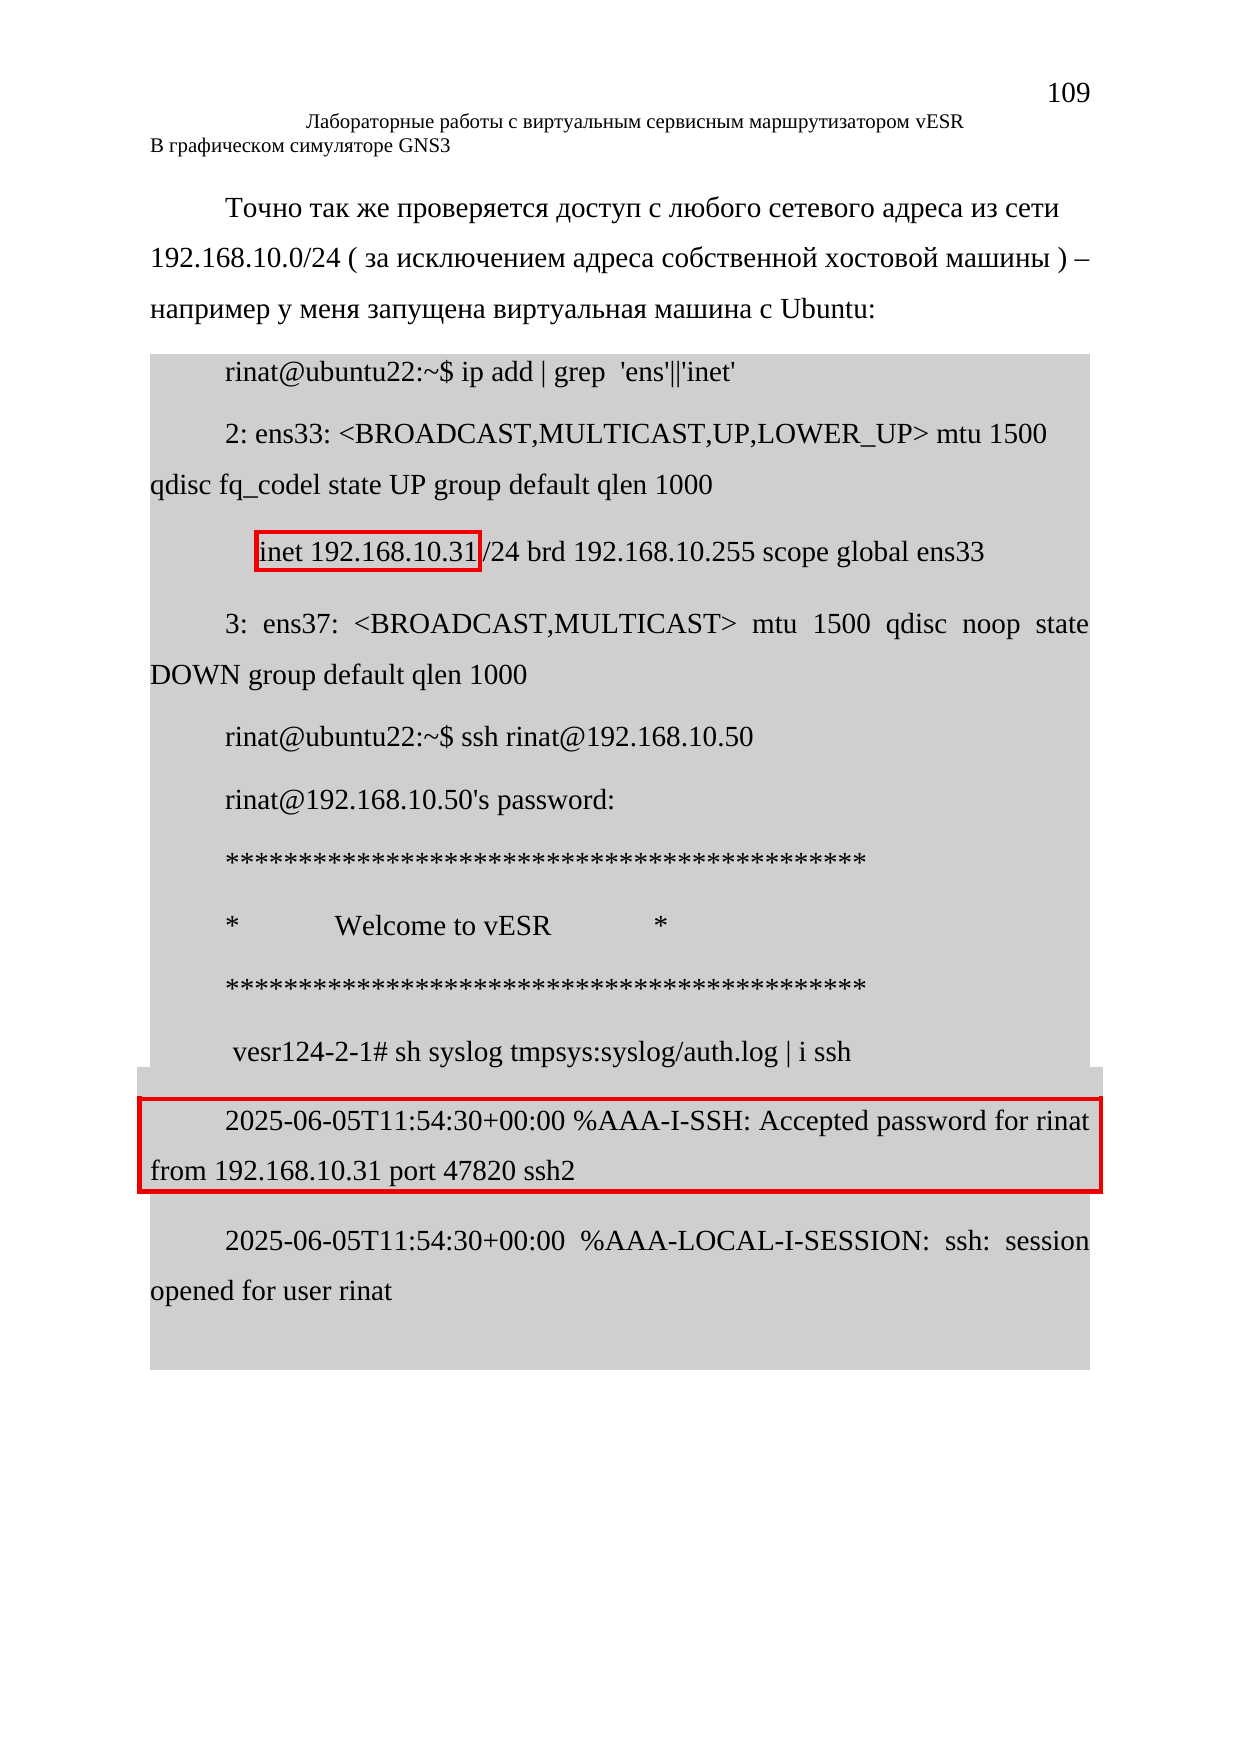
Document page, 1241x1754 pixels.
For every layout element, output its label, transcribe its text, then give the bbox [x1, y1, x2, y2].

text * Welcome to vESR * [150, 908, 1090, 942]
text 2: ens33: <BROADCAST,MULTICAST,UP,LOWER_UP> mtu 1500 qdisc fq_codel state UP group default qlen 1000 [150, 416, 1090, 500]
text Точно так же проверяется доступ с любого сетевого адреса из сети 192.168.10.0/24 ( за исключением адреса собственной хостовой машины ) – например у меня запущена виртуальная машина с Ubuntu: [150, 190, 1090, 324]
text 3: ens37: <BROADCAST,MULTICAST> mtu 1500 qdisc noop state DOWN group default qlen 1000 [150, 606, 1090, 690]
text rinat@ubuntu22:~$ ssh rinat@192.168.10.50 [150, 719, 1090, 753]
text vesr124-2-1# sh syslog tmpsys:syslog/auth.log | i ssh [150, 1034, 1090, 1067]
text inet 192.168.10.31/24 brd 192.168.10.255 scope global ens33 [150, 529, 481, 572]
text 2025-06-05T11:54:30+00:00 %AAA-I-SSH: Accepted password for rinat from 192.168.10.31 port 47820 ssh2 [142, 1101, 1099, 1189]
text ******************************************** [150, 971, 1090, 1004]
text inet 192.168.10.31/24 brd 192.168.10.255 scope global ens33 [482, 529, 1090, 572]
text rinat@ubuntu22:~$ ip add | grep 'ens'||'inet' [150, 354, 1090, 387]
text ******************************************** [150, 845, 1090, 879]
text rinat@192.168.10.50's password: [150, 782, 1090, 816]
text 2025-06-05T11:54:30+00:00 %AAA-LOCAL-I-SESSION: ssh: session opened for user rinat [150, 1223, 1090, 1307]
